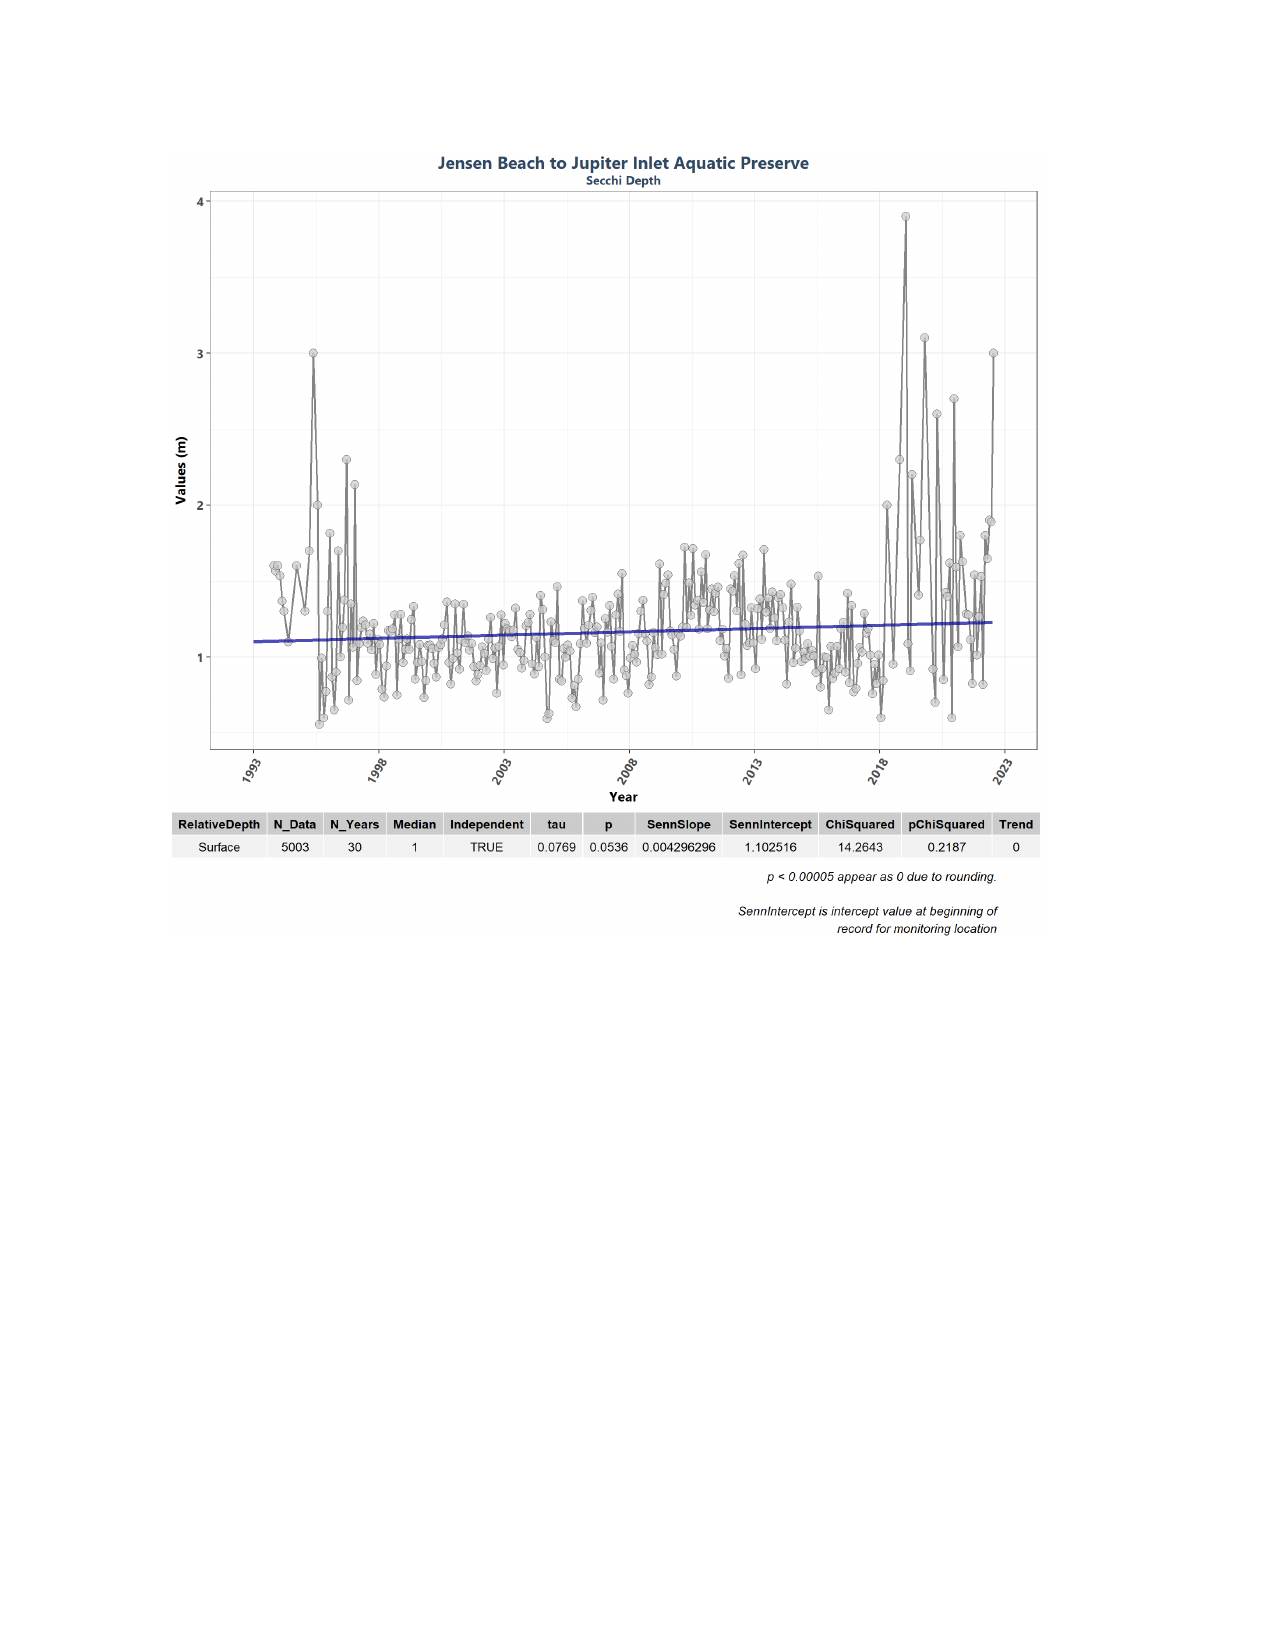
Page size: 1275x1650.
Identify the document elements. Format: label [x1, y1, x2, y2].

picture [168, 150, 1044, 938]
